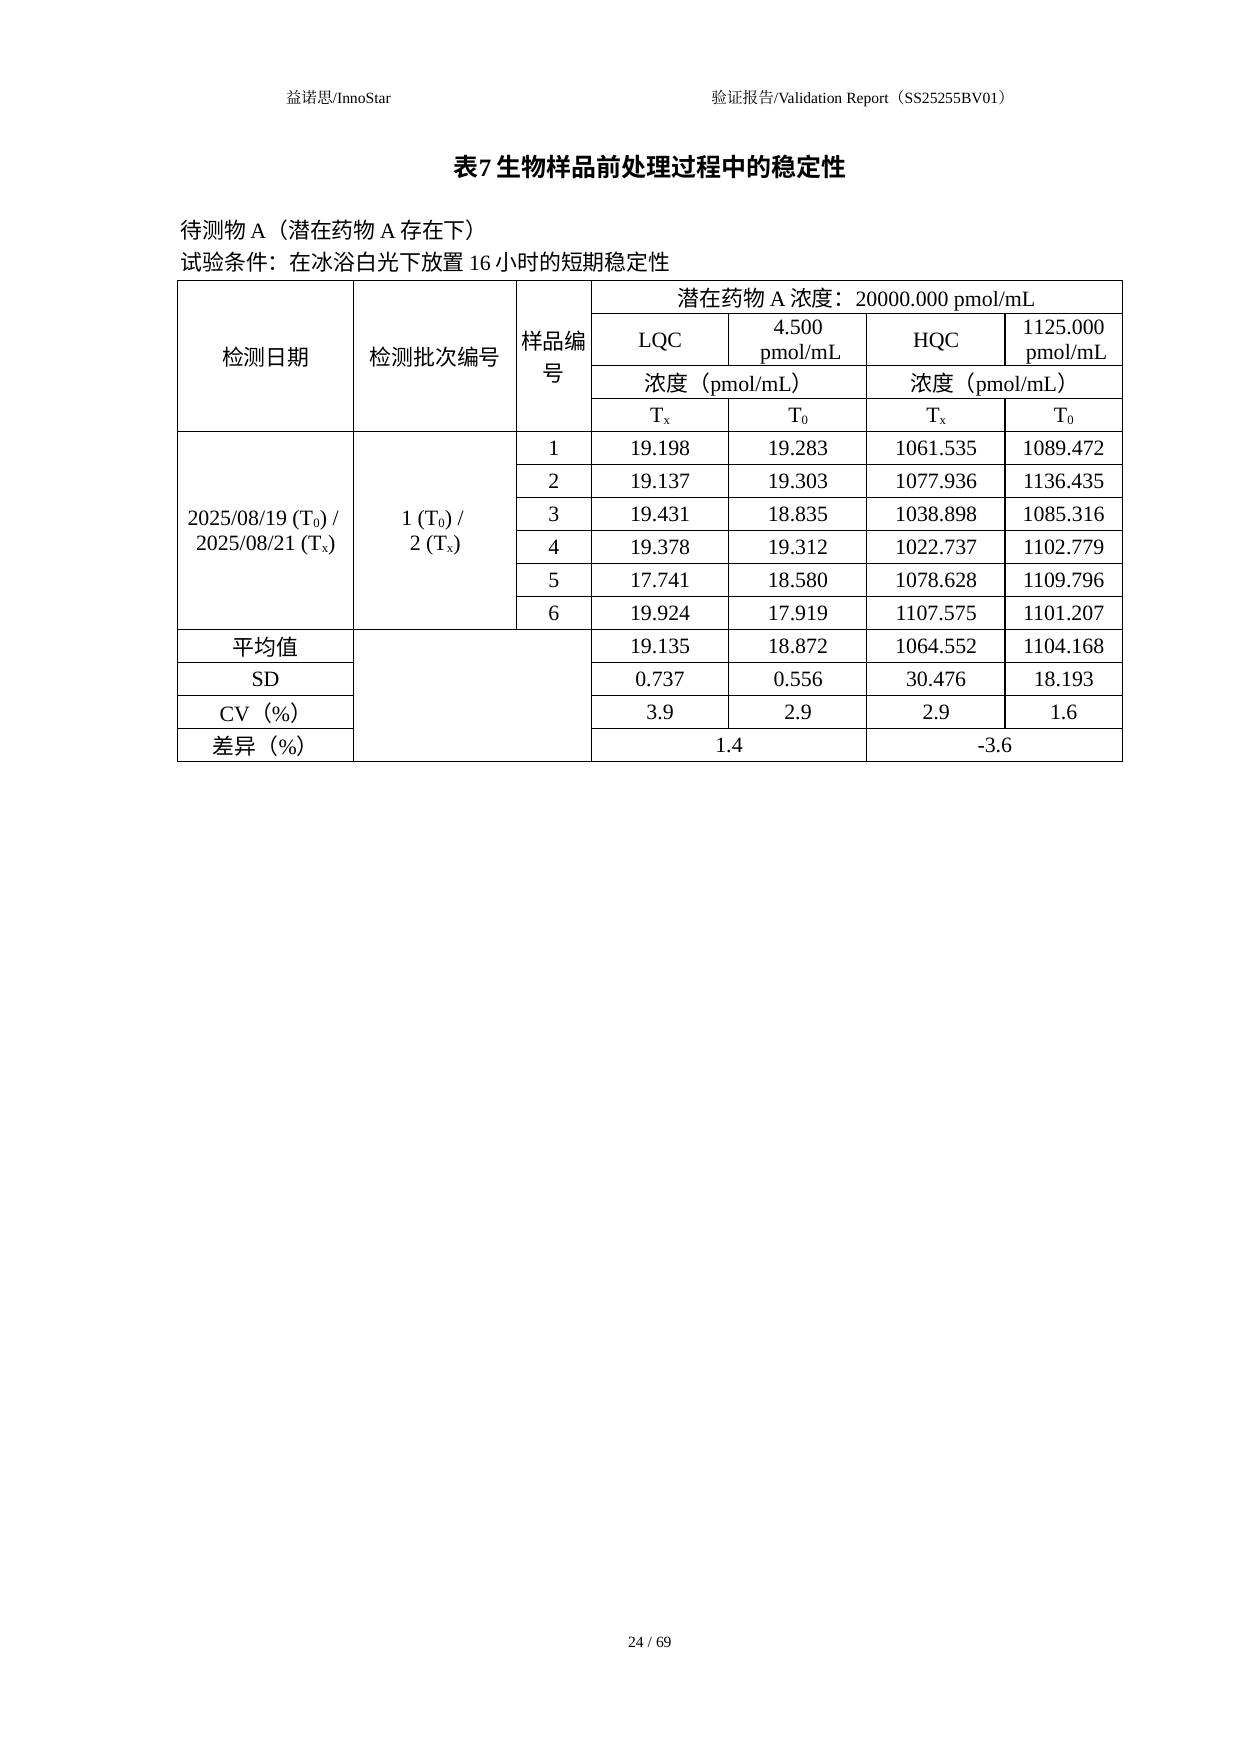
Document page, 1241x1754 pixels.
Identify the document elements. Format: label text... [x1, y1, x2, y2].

table_cell Tx [592, 399, 728, 431]
table_cell 4 [517, 531, 591, 563]
table_cell LQC [592, 314, 728, 364]
table_cell 0.737 [592, 663, 728, 695]
table_cell 19.303 [729, 465, 866, 497]
table_cell 1 (T0) / 2 (Tx) [354, 432, 516, 629]
table_cell 1125.000 pmol/mL [1006, 314, 1122, 364]
table_cell CV（%） [178, 696, 353, 728]
table_cell 2025/08/19 (T0) / 2025/08/21 (Tx) [178, 432, 353, 629]
table_cell 样品编号 [517, 281, 591, 431]
table_cell 18.580 [729, 564, 866, 596]
table_cell 1038.898 [867, 498, 1004, 529]
table_cell 1078.628 [867, 564, 1004, 596]
table_cell 19.283 [729, 432, 866, 463]
table_cell 1085.316 [1006, 498, 1122, 529]
table_cell 19.378 [592, 531, 728, 563]
table_cell 差异（%） [178, 729, 353, 761]
table_cell 1.4 [592, 729, 866, 761]
table_cell 平均值 [178, 630, 353, 662]
table_cell 1064.552 [867, 630, 1004, 662]
table_cell 19.431 [592, 498, 728, 529]
table_cell HQC [867, 314, 1004, 364]
table_cell 6 [517, 597, 591, 629]
table_cell T0 [729, 399, 866, 431]
table_cell 1077.936 [867, 465, 1004, 497]
table_cell T0 [1006, 399, 1122, 431]
table_cell SD [178, 663, 353, 695]
table_cell 19.198 [592, 432, 728, 463]
table_cell 19.137 [592, 465, 728, 497]
table_cell 5 [517, 564, 591, 596]
table_cell 19.312 [729, 531, 866, 563]
table_cell Tx [867, 399, 1004, 431]
table_cell 3 [517, 498, 591, 529]
table_cell 1061.535 [867, 432, 1004, 463]
table_cell 2.9 [729, 696, 866, 728]
table_cell 浓度（pmol/mL） [592, 366, 866, 397]
table_cell 17.919 [729, 597, 866, 629]
table_cell 19.924 [592, 597, 728, 629]
table_cell 2 [517, 465, 591, 497]
table_cell 17.741 [592, 564, 728, 596]
table_cell 1101.207 [1006, 597, 1122, 629]
table_cell 19.135 [592, 630, 728, 662]
table_cell 1.6 [1006, 696, 1122, 728]
table_cell 30.476 [867, 663, 1004, 695]
table_cell 检测批次编号 [354, 281, 516, 431]
table_cell 检测日期 [178, 281, 353, 431]
table_cell 1102.779 [1006, 531, 1122, 563]
table_cell 1089.472 [1006, 432, 1122, 463]
table_cell 1 [517, 432, 591, 463]
table_cell 潜在药物A浓度：20000.000 pmol/mL [592, 281, 1122, 313]
table_cell 4.500 pmol/mL [729, 314, 866, 364]
table_cell 1022.737 [867, 531, 1004, 563]
table_cell 1136.435 [1006, 465, 1122, 497]
table_cell 18.193 [1006, 663, 1122, 695]
table_cell 1109.796 [1006, 564, 1122, 596]
table_cell 1104.168 [1006, 630, 1122, 662]
table_cell 0.556 [729, 663, 866, 695]
table_cell 2.9 [867, 696, 1004, 728]
table_cell -3.6 [867, 729, 1122, 761]
table_cell 3.9 [592, 696, 728, 728]
table_header 待测物A（潜在药物A存在下） 试验条件：在冰浴白光下放置16小时的短期稳定性 [177, 209, 1122, 280]
table_cell 18.872 [729, 630, 866, 662]
table_cell 1107.575 [867, 597, 1004, 629]
table_cell [354, 630, 591, 761]
subtitle 表7生物样品前处理过程中的稳定性 [177, 148, 1122, 184]
table_cell 浓度（pmol/mL） [867, 366, 1122, 397]
table_cell 18.835 [729, 498, 866, 529]
